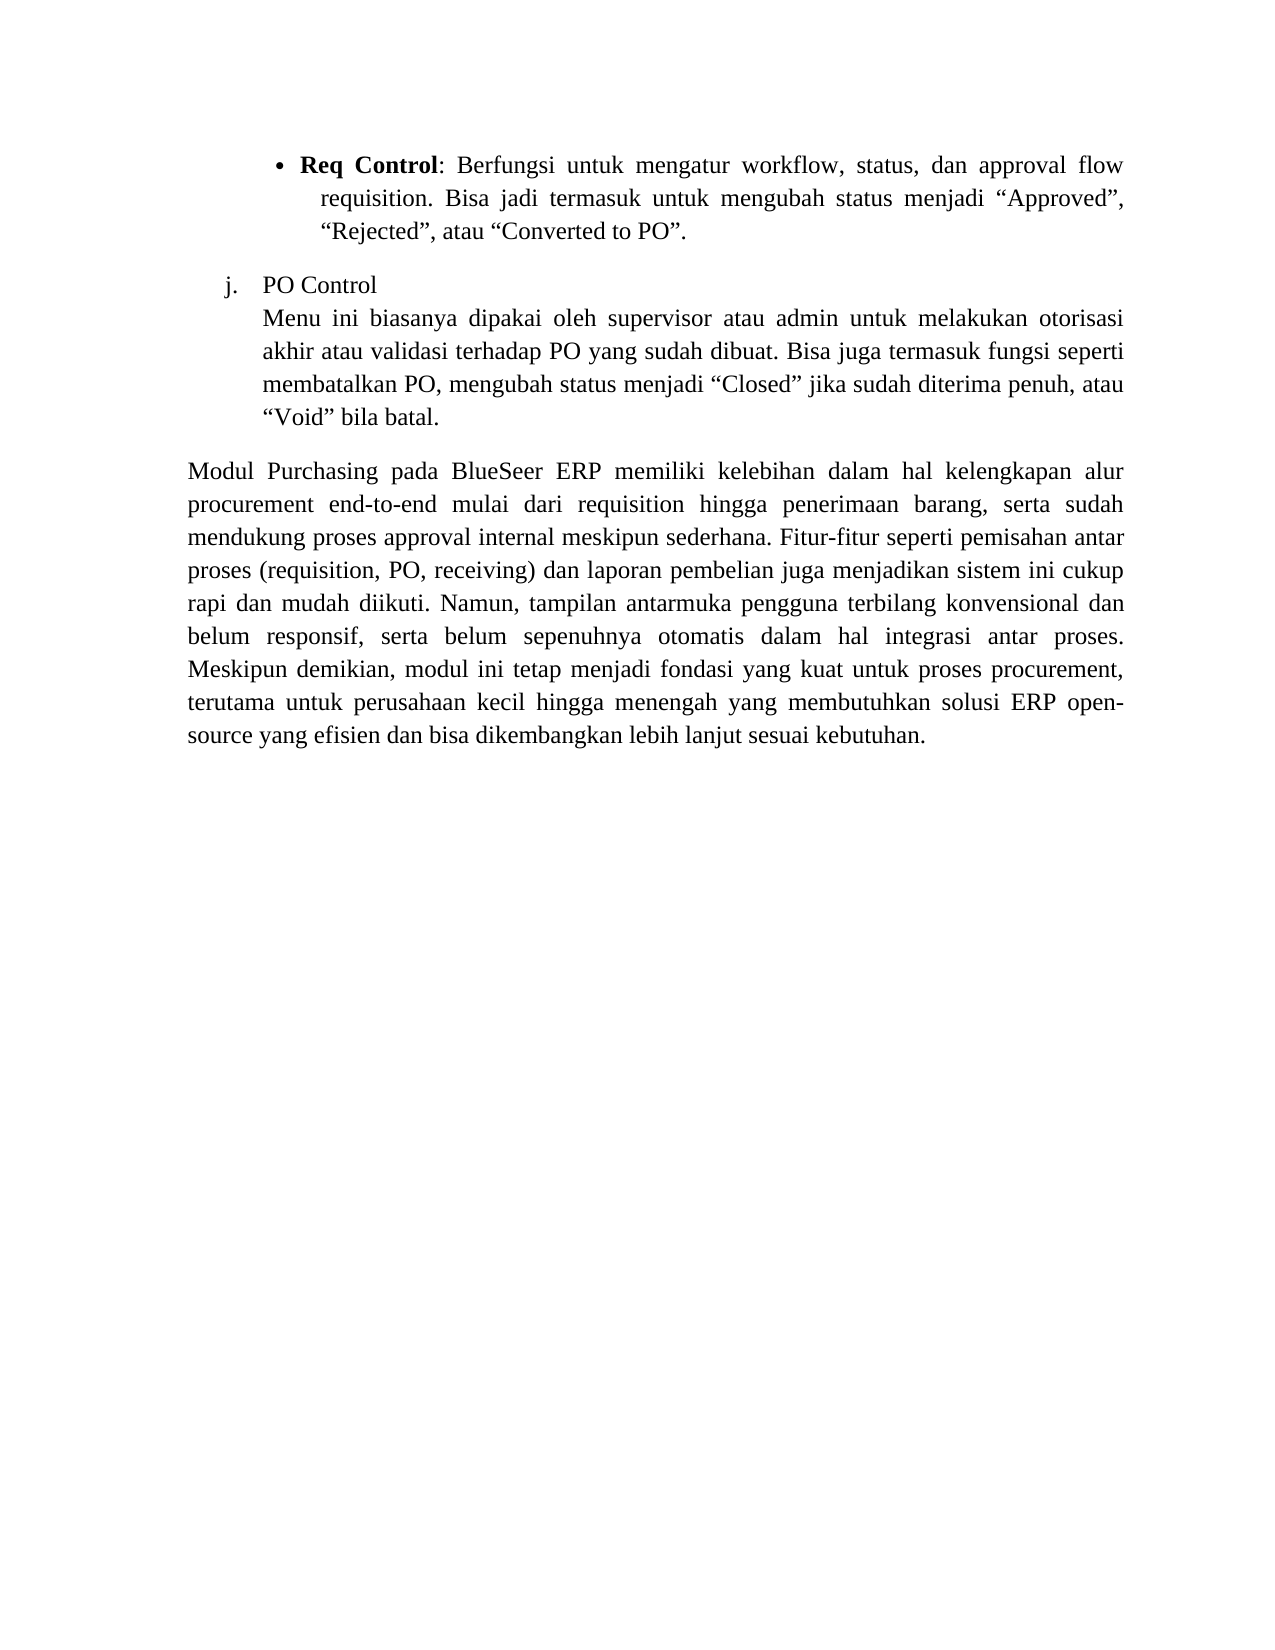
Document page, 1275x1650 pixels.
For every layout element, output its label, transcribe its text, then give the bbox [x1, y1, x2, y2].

text Menu ini biasanya dipakai oleh supervisor atau admin untuk melakukan otorisasi akhir atau validasi terhadap PO yang sudah dibuat. Bisa juga termasuk fungsi seperti membatalkan PO, mengubah status menjadi “Closed” jika sudah diterima penuh, atau “Void” bila batal. [262, 303, 1125, 431]
list PO Control [225, 270, 1125, 299]
text Modul Purchasing pada BlueSeer ERP memiliki kelebihan dalam hal kelengkapan alur procurement end-to-end mulai dari requisition hingga penerimaan barang, serta sudah mendukung proses approval internal meskipun sederhana. Fitur-fitur seperti pemisahan antar proses (requisition, PO, receiving) dan laporan pembelian juga menjadikan sistem ini cukup rapi dan mudah diikuti. Namun, tampilan antarmuka pengguna terbilang konvensional dan belum responsif, serta belum sepenuhnya otomatis dalam hal integrasi antar proses. Meskipun demikian, modul ini tetap menjadi fondasi yang kuat untuk proses procurement, terutama untuk perusahaan kecil hingga menengah yang membutuhkan solusi ERP open-source yang efisien dan bisa dikembangkan lebih lanjut sesuai kebutuhan. [187, 456, 1125, 749]
list Req Control: Berfungsi untuk mengatur workflow, status, dan approval flow requisition. Bisa jadi termasuk untuk mengubah status menjadi “Approved”, “Rejected”, atau “Converted to PO”. [276, 150, 1125, 245]
